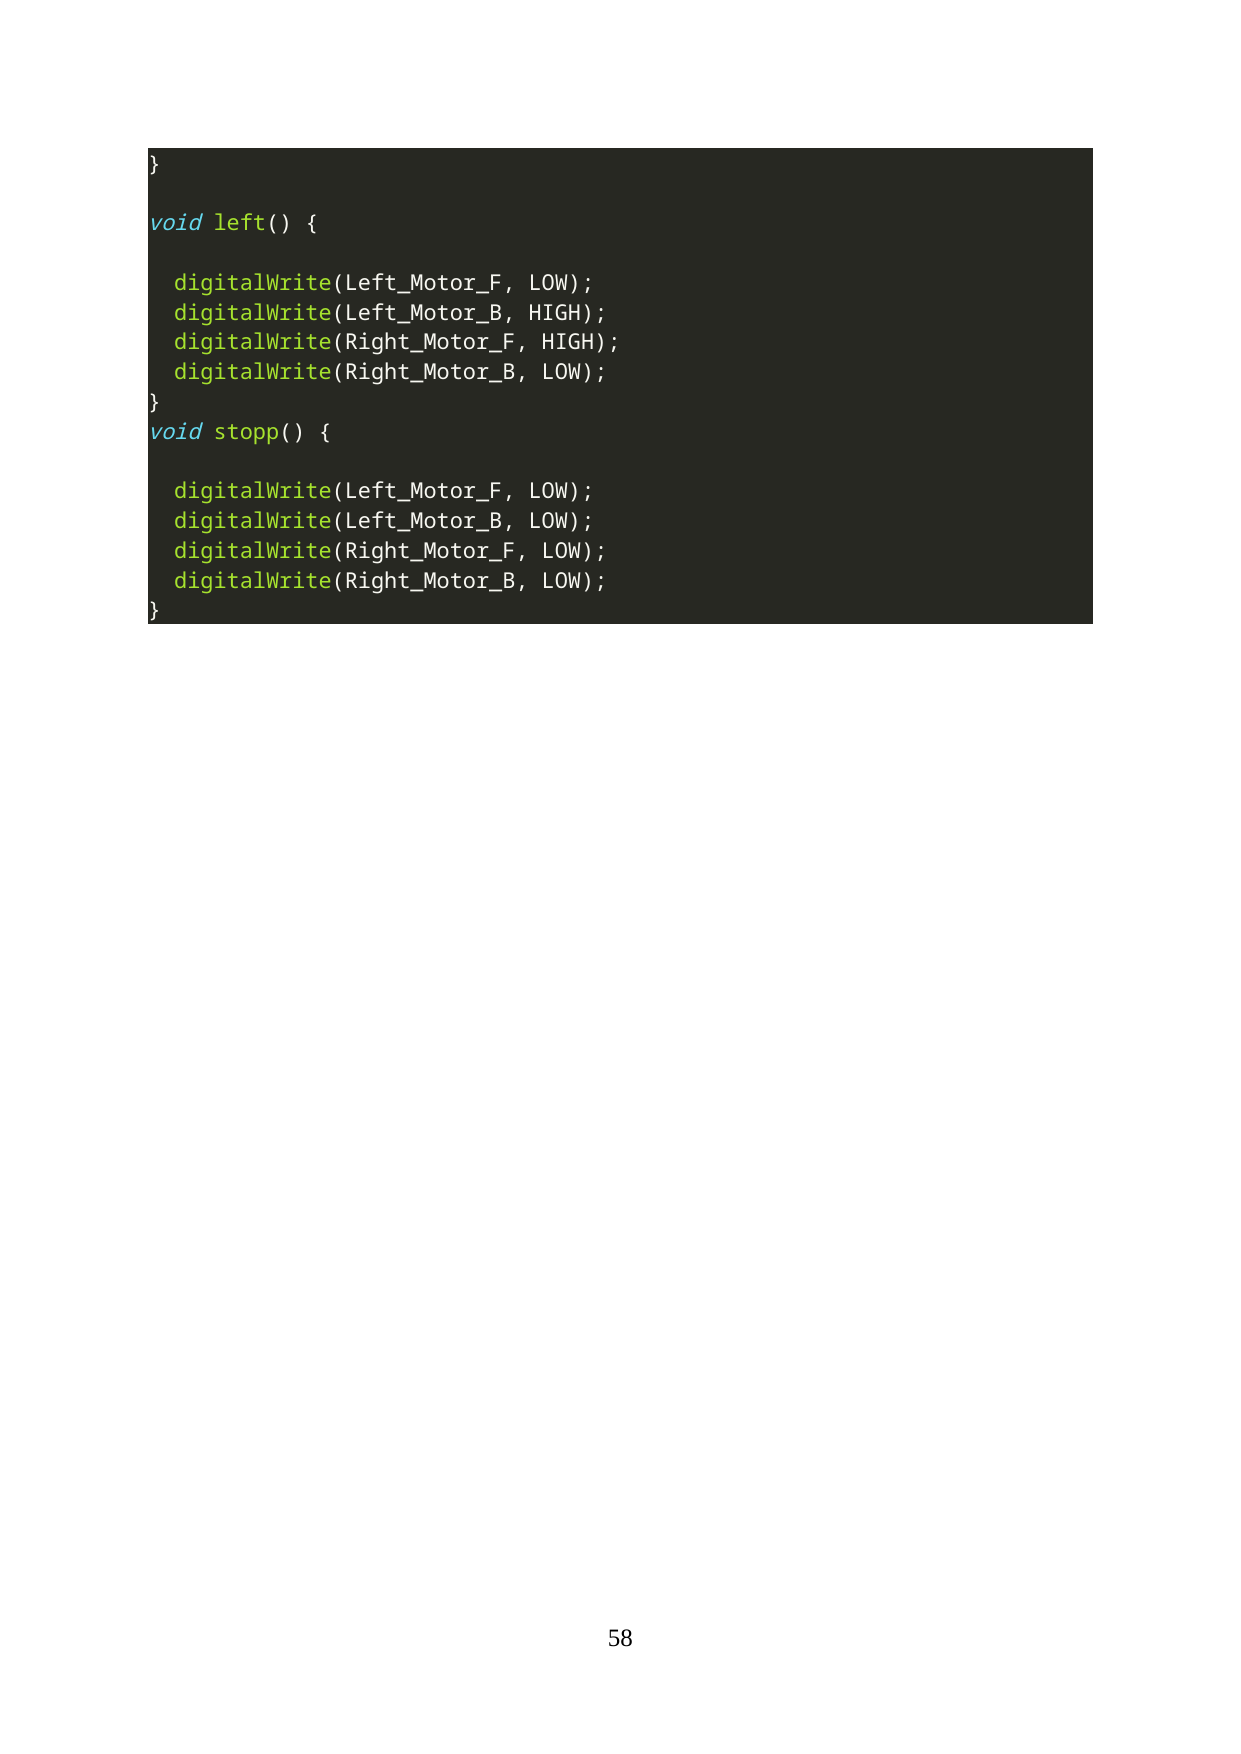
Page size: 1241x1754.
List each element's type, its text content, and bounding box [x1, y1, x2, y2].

text } [148, 594, 1093, 624]
text } [148, 386, 1093, 416]
text digitalWrite(Right_Motor_B, LOW); [148, 356, 1093, 386]
text digitalWrite(Left_Motor_F, LOW); [148, 267, 1093, 297]
text } [148, 148, 1093, 177]
text digitalWrite(Left_Motor_B, HIGH); [148, 297, 1093, 326]
text digitalWrite(Left_Motor_F, LOW); [148, 475, 1093, 505]
text digitalWrite(Left_Motor_B, LOW); [148, 505, 1093, 535]
text digitalWrite(Right_Motor_F, LOW); [148, 535, 1093, 565]
text void stopp() { [148, 416, 1093, 446]
text digitalWrite(Right_Motor_B, LOW); [148, 565, 1093, 594]
text void left() { [148, 207, 1093, 237]
text digitalWrite(Right_Motor_F, HIGH); [148, 326, 1093, 356]
